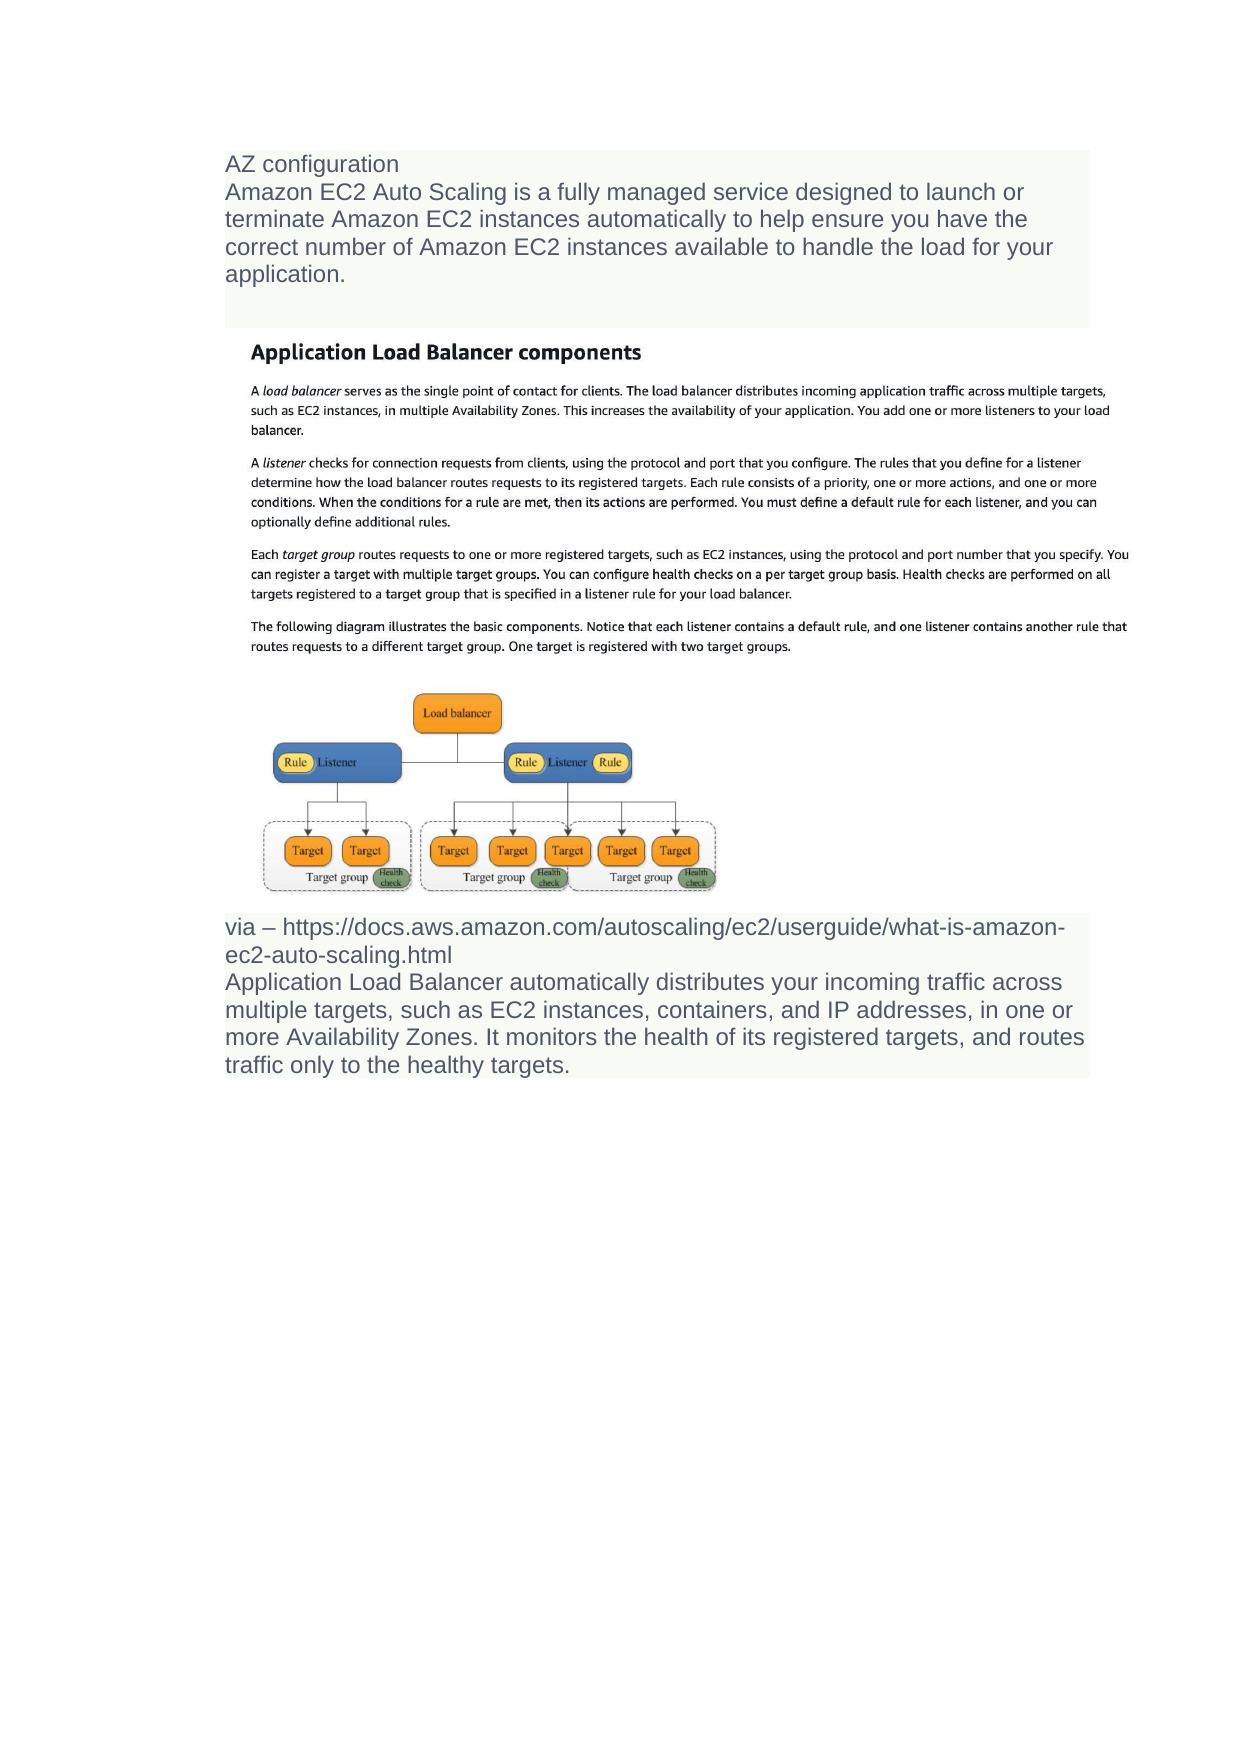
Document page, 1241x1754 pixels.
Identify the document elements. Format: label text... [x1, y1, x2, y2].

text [225, 150, 1090, 288]
picture [225, 328, 1166, 913]
text via – https://docs.aws.amazon.com/autoscaling/ec2/userguide/what-is-amazon-ec2-auto-scaling.html Application Load Balancer automatically distributes your incoming traffic across multiple targets, such as EC2 instances, containers, and IP addresses, in one or more Availability Zones. It monitors the health of its registered targets, and routes traffic only to the healthy targets. [225, 913, 1090, 1078]
